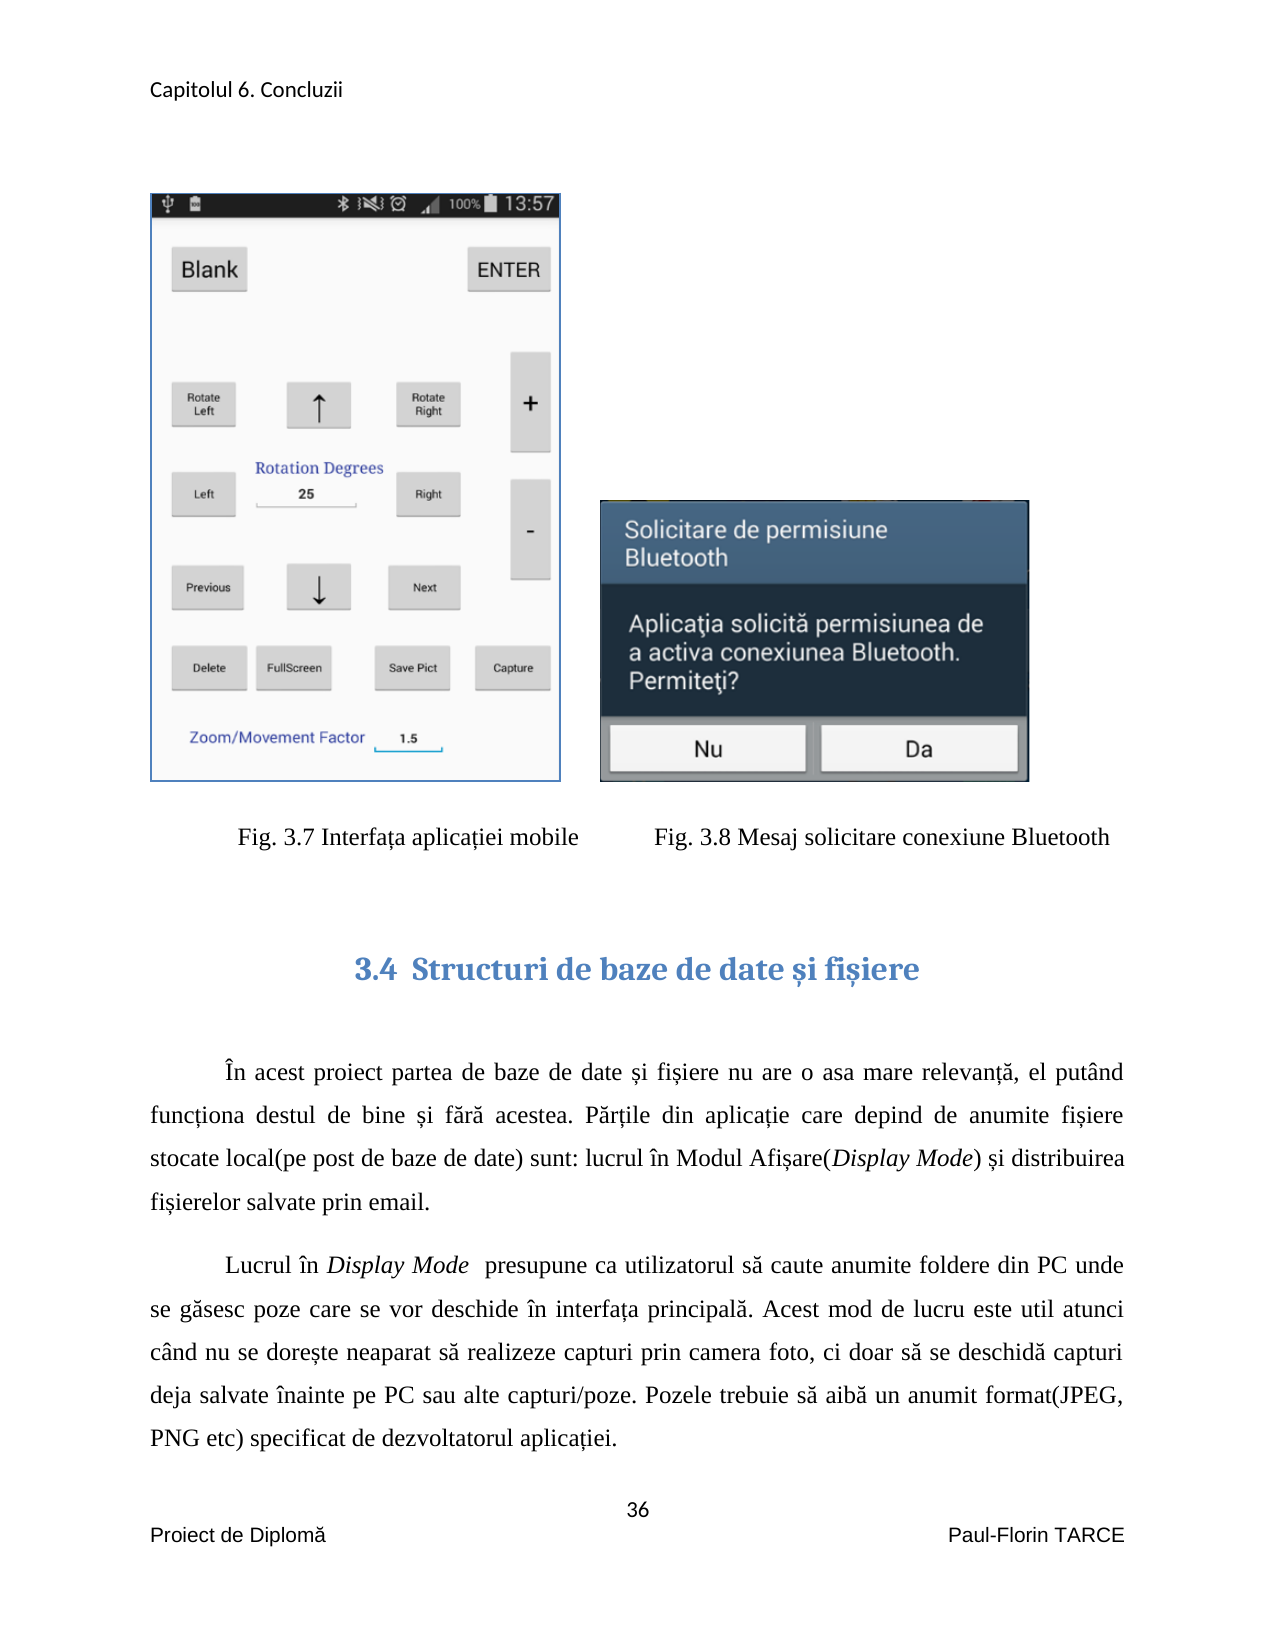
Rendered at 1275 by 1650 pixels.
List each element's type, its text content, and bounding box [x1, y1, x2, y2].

text În acest proiect partea de baze de date și fișiere nu are o asa mare relevanță, el putând funcționa destul de bine și fără acestea. Părțile din aplicație care depind de anumite fișiere stocate local(pe post de baze de date) sunt: lucrul în Modul Afișare(Display Mode) și distribuirea fișierelor salvate prin email. [150, 1057, 1125, 1215]
subtitle 3.4 Structuri de baze de date și fișiere [150, 950, 1125, 989]
text Fig. 3.7 Interfața aplicației mobile Fig. 3.8 Mesaj solicitare conexiune Bluetooth [150, 822, 1125, 851]
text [150, 150, 1125, 787]
picture [600, 500, 1030, 782]
picture [152, 194, 559, 780]
text Lucrul în Display Mode presupune ca utilizatorul să caute anumite foldere din PC unde se găsesc poze care se vor deschide în interfața principală. Acest mod de lucru este util atunci când nu se dorește neaparat să realizeze capturi prin camera foto, ci doar să se deschidă capturi deja salvate înainte pe PC sau alte capturi/poze. Pozele trebuie să aibă un anumit format(JPEG, PNG etc) specificat de dezvoltatorul aplicației. [150, 1251, 1125, 1452]
